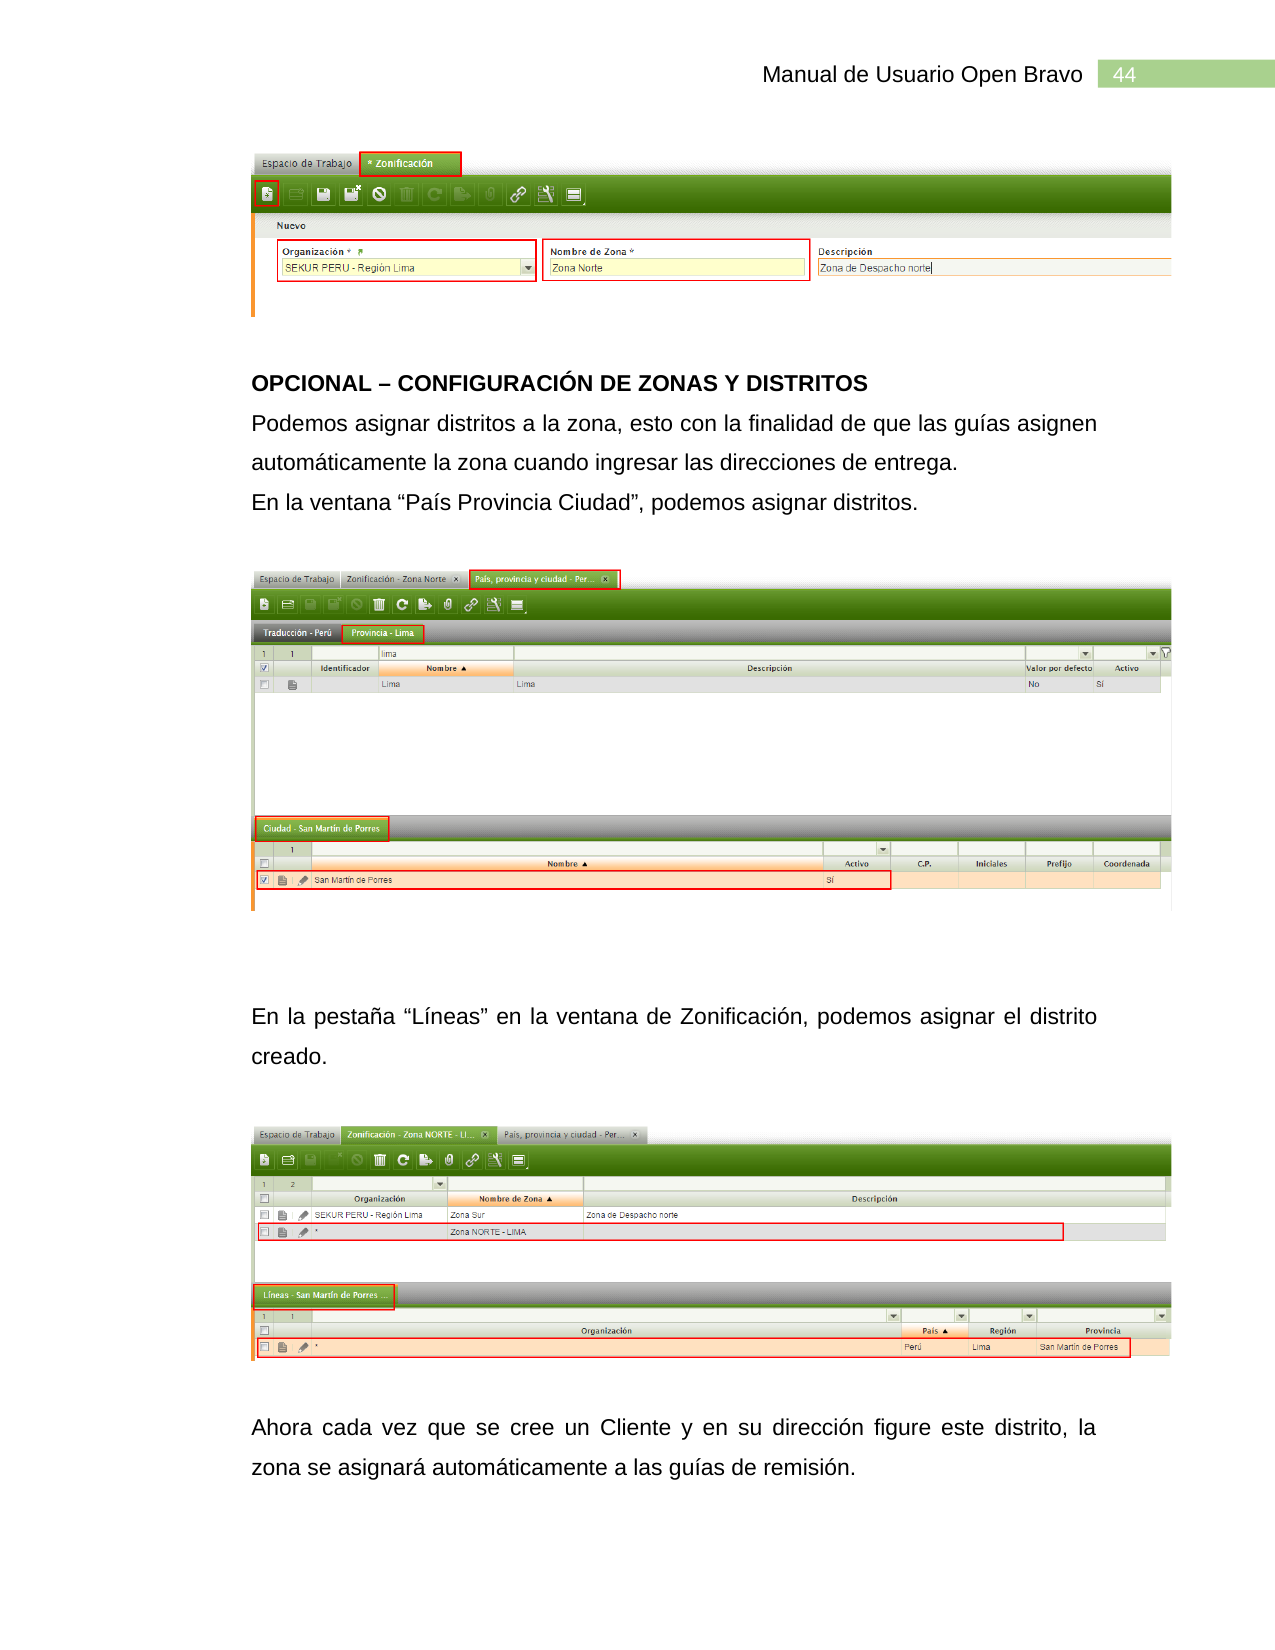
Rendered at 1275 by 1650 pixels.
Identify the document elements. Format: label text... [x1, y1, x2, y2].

text Ahora cada vez que se cree un Cliente y en su dirección figure este distrito, la zona se asignará automáticamente a las guías de remisión. [251, 1414, 1098, 1480]
text En la pestaña “Líneas” en la ventana de Zonificación, podemos asignar el distrito creado. [251, 1003, 1098, 1069]
text En la ventana “País Provincia Ciudad”, podemos asignar distritos. [251, 489, 1098, 515]
text OPCIONAL – CONFIGURACIÓN DE ZONAS Y DISTRITOS [251, 370, 1098, 397]
text Podemos asignar distritos a la zona, esto con la finalidad de que las guías asignen automáticamente la zona cuando ingresar las direcciones de entrega. [251, 410, 1098, 476]
picture [251, 147, 1172, 317]
picture [251, 567, 1172, 911]
picture [251, 1121, 1172, 1361]
